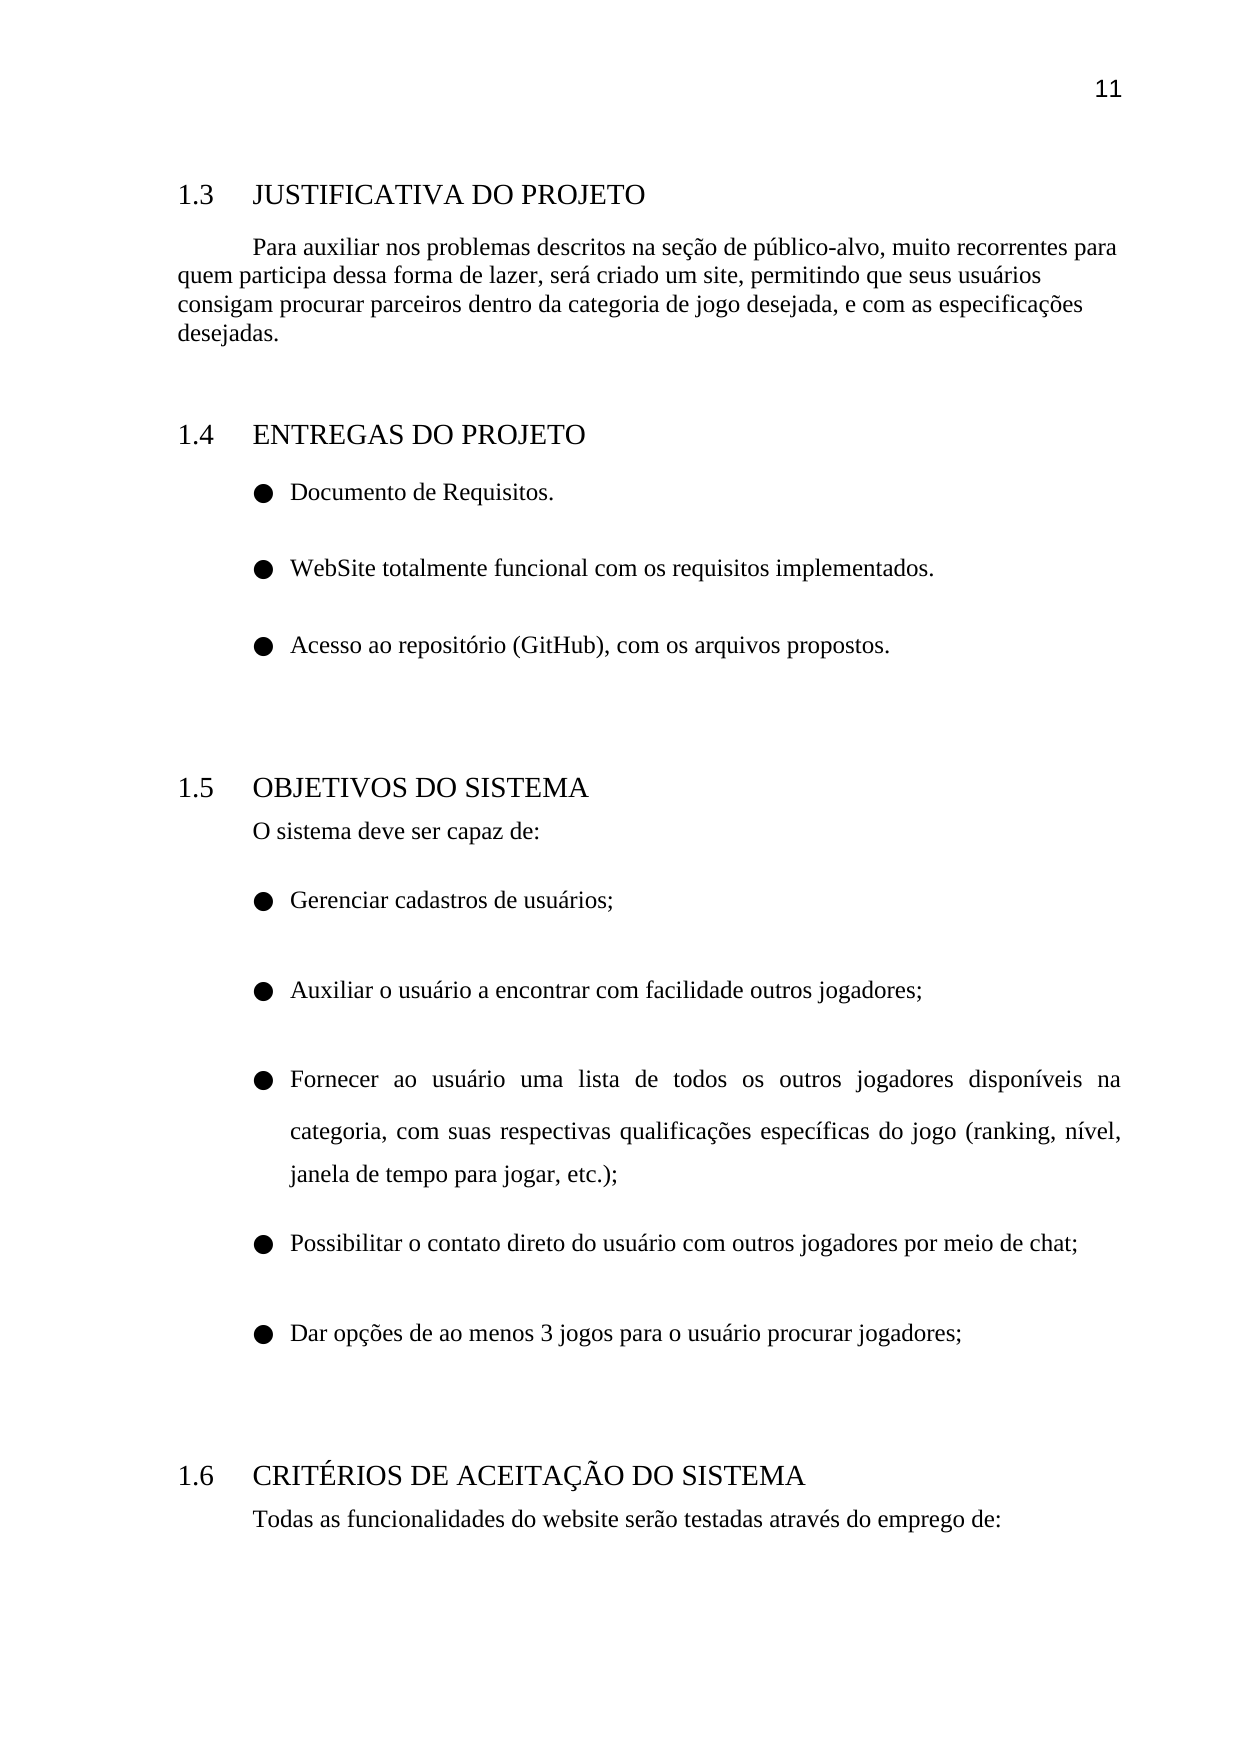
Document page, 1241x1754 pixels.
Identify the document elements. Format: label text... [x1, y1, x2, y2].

list Possibilitar o contato direto do usuário com outros jogadores por meio de chat; [252, 1215, 1122, 1266]
list Fornecer ao usuário uma lista de todos os outros jogadores disponíveis na categoria, com suas respectivas qualificações específicas do jogo (ranking, nível, janela de tempo para jogar, etc.); [252, 1051, 1122, 1188]
text Todas as funcionalidades do website serão testadas através do emprego de: [177, 1504, 1122, 1532]
list ENTREGAS DO PROJETO [177, 417, 1122, 451]
list Auxiliar o usuário a encontrar com facilidade outros jogadores; [252, 961, 1122, 1012]
list Acesso ao repositório (GitHub), com os arquivos propostos. [252, 617, 1122, 668]
list Documento de Requisitos. [252, 463, 1122, 514]
list Gerenciar cadastros de usuários; [252, 872, 1122, 923]
text Para auxiliar nos problemas descritos na seção de público-alvo, muito recorrentes para quem participa dessa forma de lazer, será criado um site, permitindo que seus usuários consigam procurar parceiros dentro da categoria de jogo desejada, e com as especificações desejadas. [177, 232, 1122, 347]
list JUSTIFICATIVA DO PROJETO [177, 177, 1122, 211]
list WebSite totalmente funcional com os requisitos implementados. [252, 540, 1122, 591]
list OBJETIVOS DO SISTEMA [177, 770, 1122, 804]
text O sistema deve ser capaz de: [177, 816, 1122, 845]
list Dar opções de ao menos 3 jogos para o usuário procurar jogadores; [252, 1304, 1122, 1356]
list CRITÉRIOS DE ACEITAÇÃO DO SISTEMA [177, 1458, 1122, 1491]
